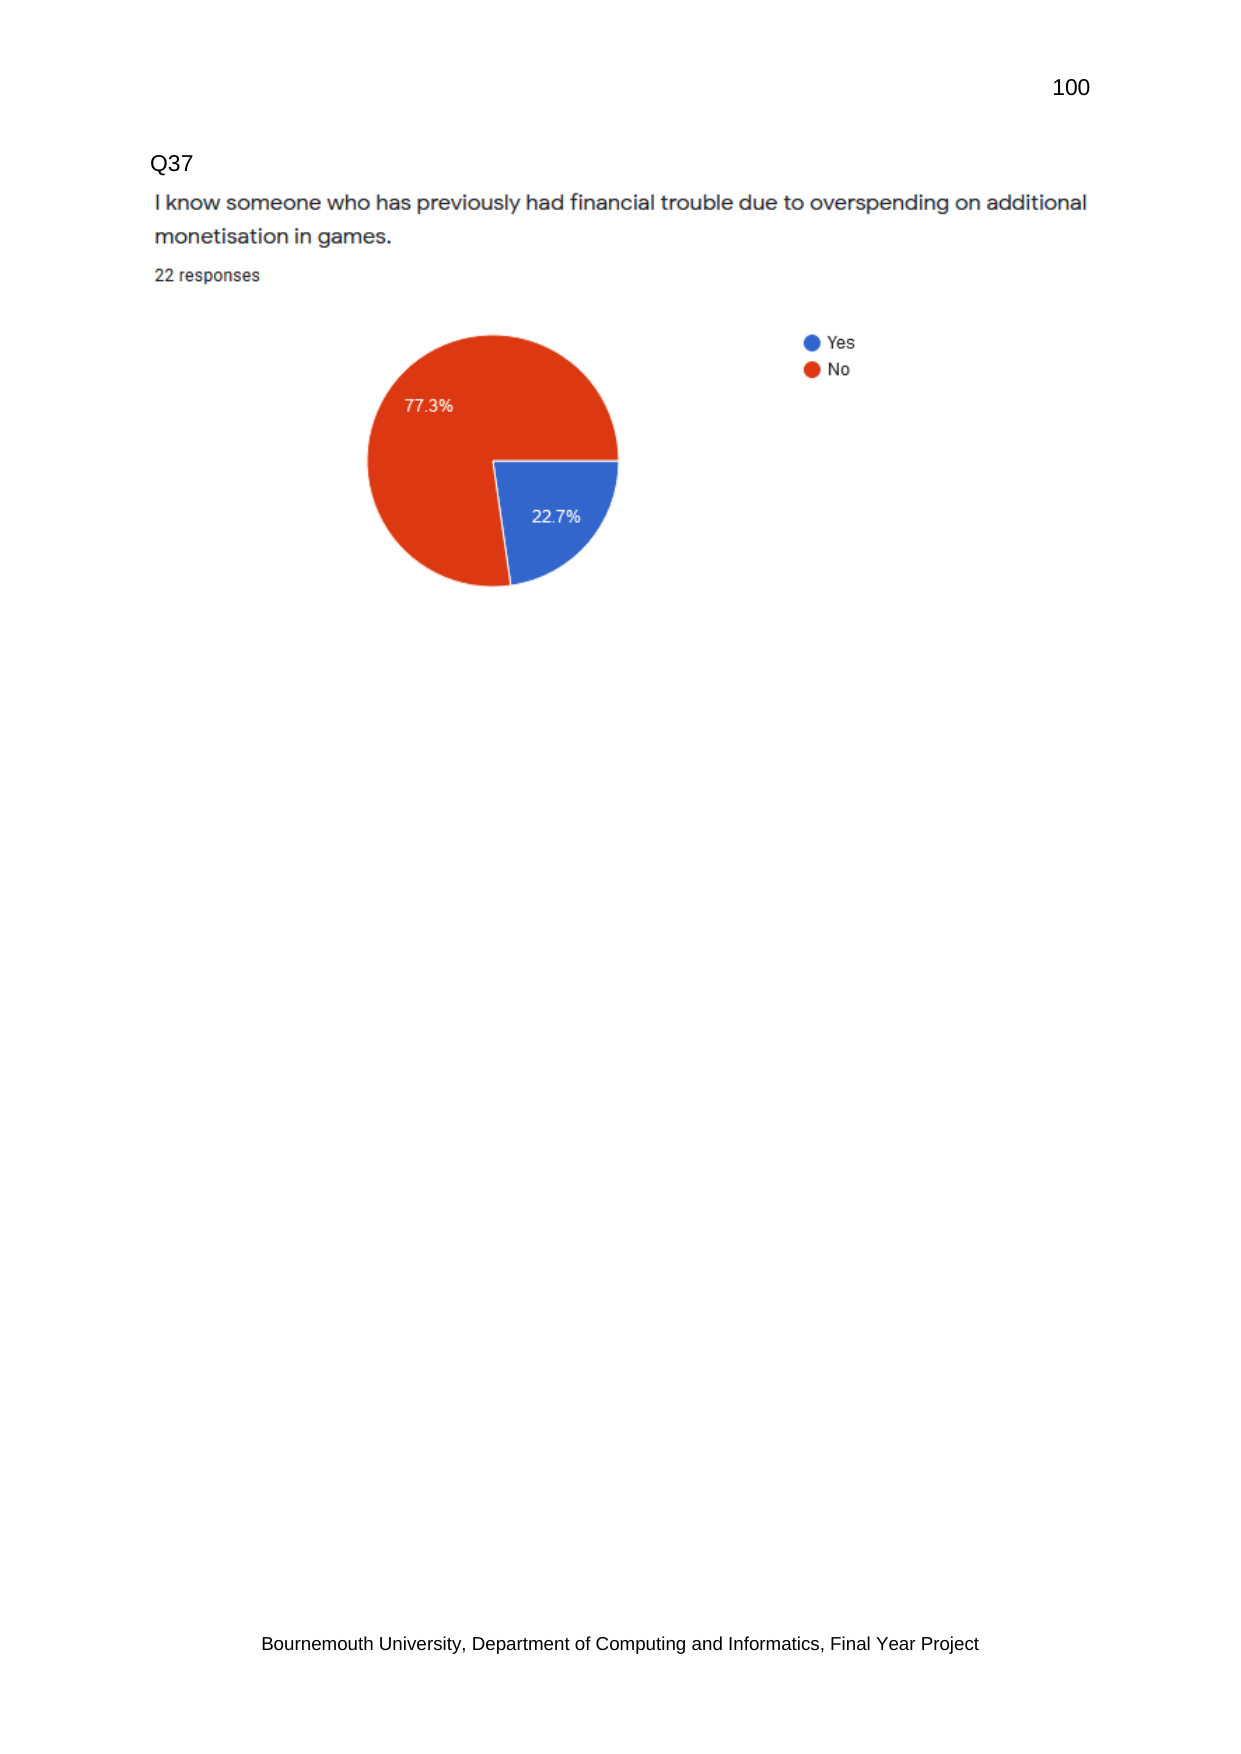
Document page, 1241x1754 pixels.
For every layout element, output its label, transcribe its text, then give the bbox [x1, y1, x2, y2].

text Q37 [150, 150, 1090, 176]
picture [150, 189, 1091, 597]
